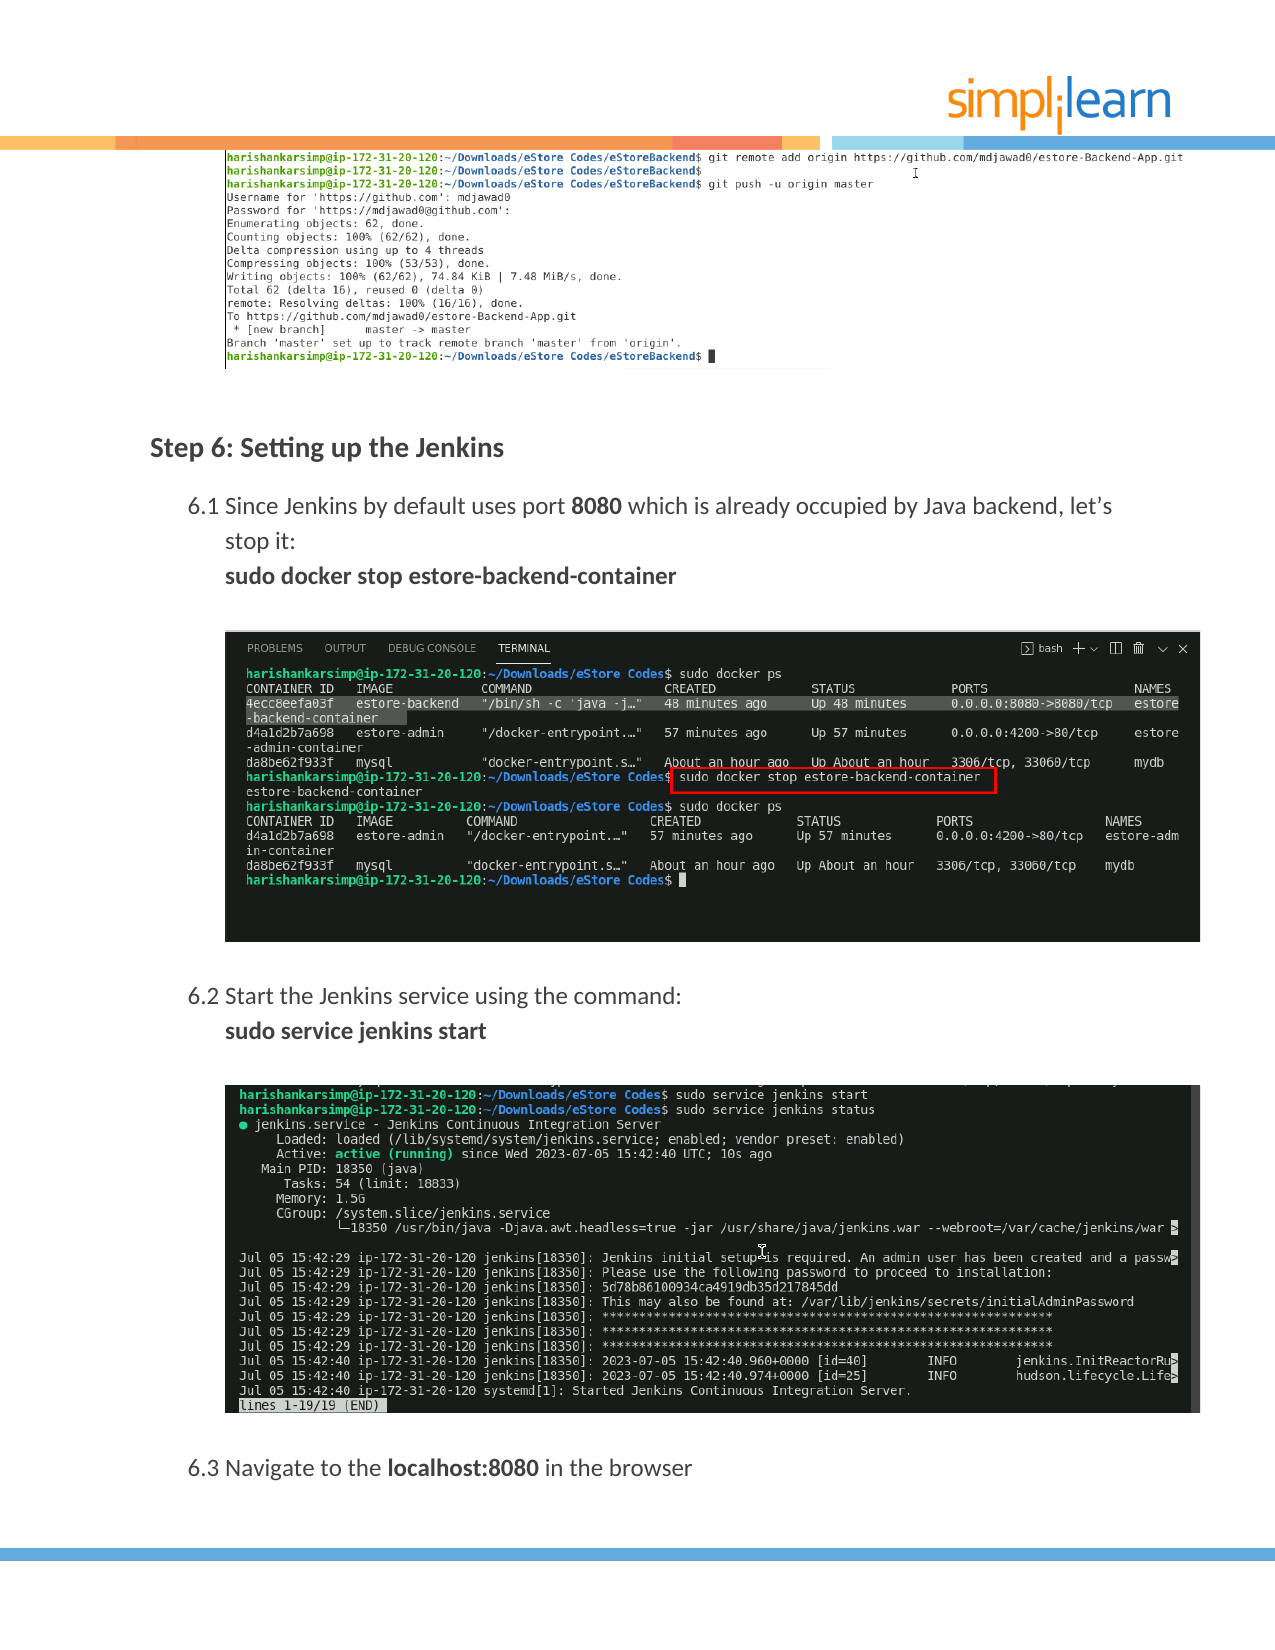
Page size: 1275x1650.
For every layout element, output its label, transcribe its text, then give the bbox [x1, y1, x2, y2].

list sudo docker stop estore-backend-container [225, 560, 1125, 591]
list sudo service jenkins start [225, 1015, 1125, 1046]
text Step 6: Setting up the Jenkins [150, 429, 1125, 464]
list Since Jenkins by default uses port 8080 which is already occupied by Java backend, let’s stop it: [187, 490, 1125, 556]
picture [0, 1548, 1275, 1562]
list Start the Jenkins service using the command: [187, 980, 1125, 1011]
picture [0, 76, 1275, 369]
picture [225, 630, 1200, 942]
picture [225, 1085, 1200, 1413]
list Navigate to the localhost:8080 in the browser [187, 1452, 1125, 1482]
